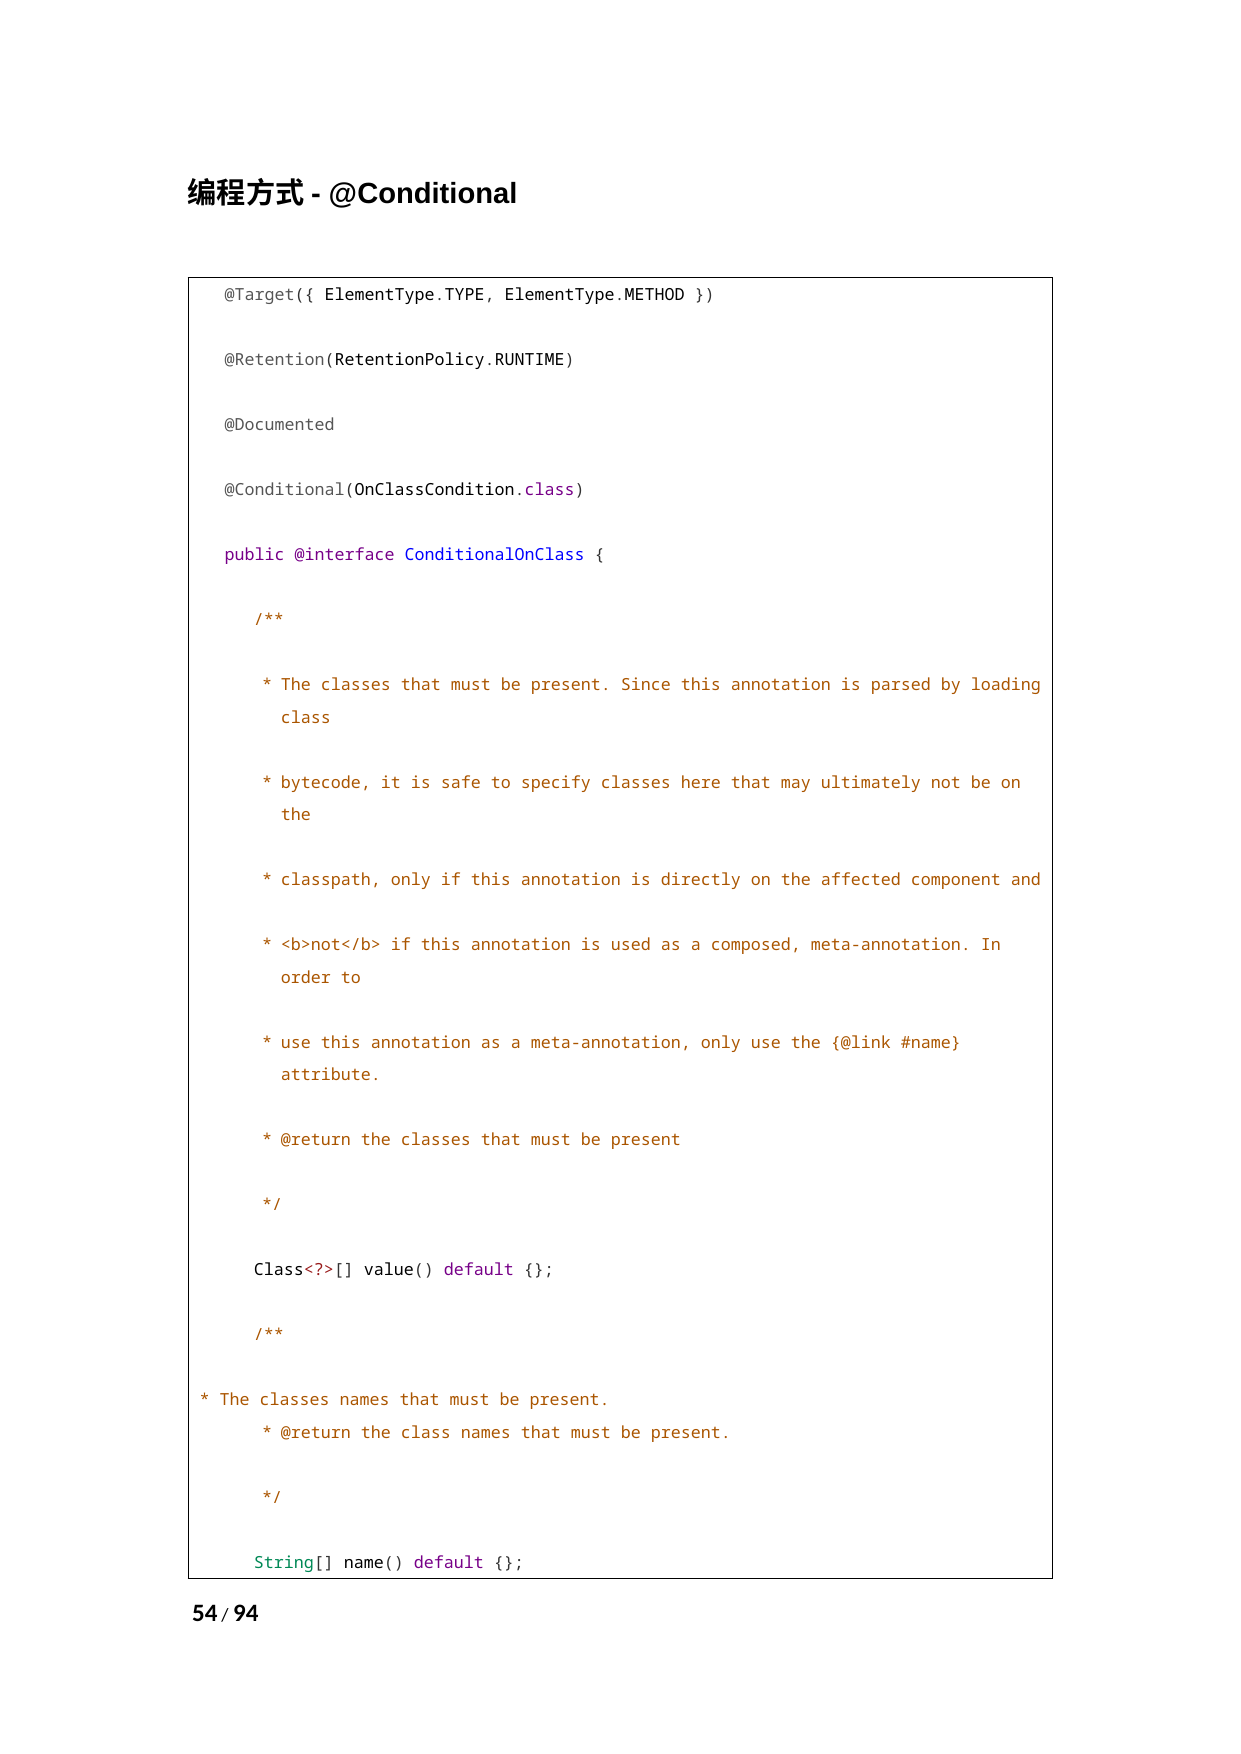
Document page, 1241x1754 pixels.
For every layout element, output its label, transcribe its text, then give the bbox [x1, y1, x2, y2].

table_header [189, 278, 1052, 1578]
subtitle 编程方式 - @Conditional [187, 158, 1053, 223]
